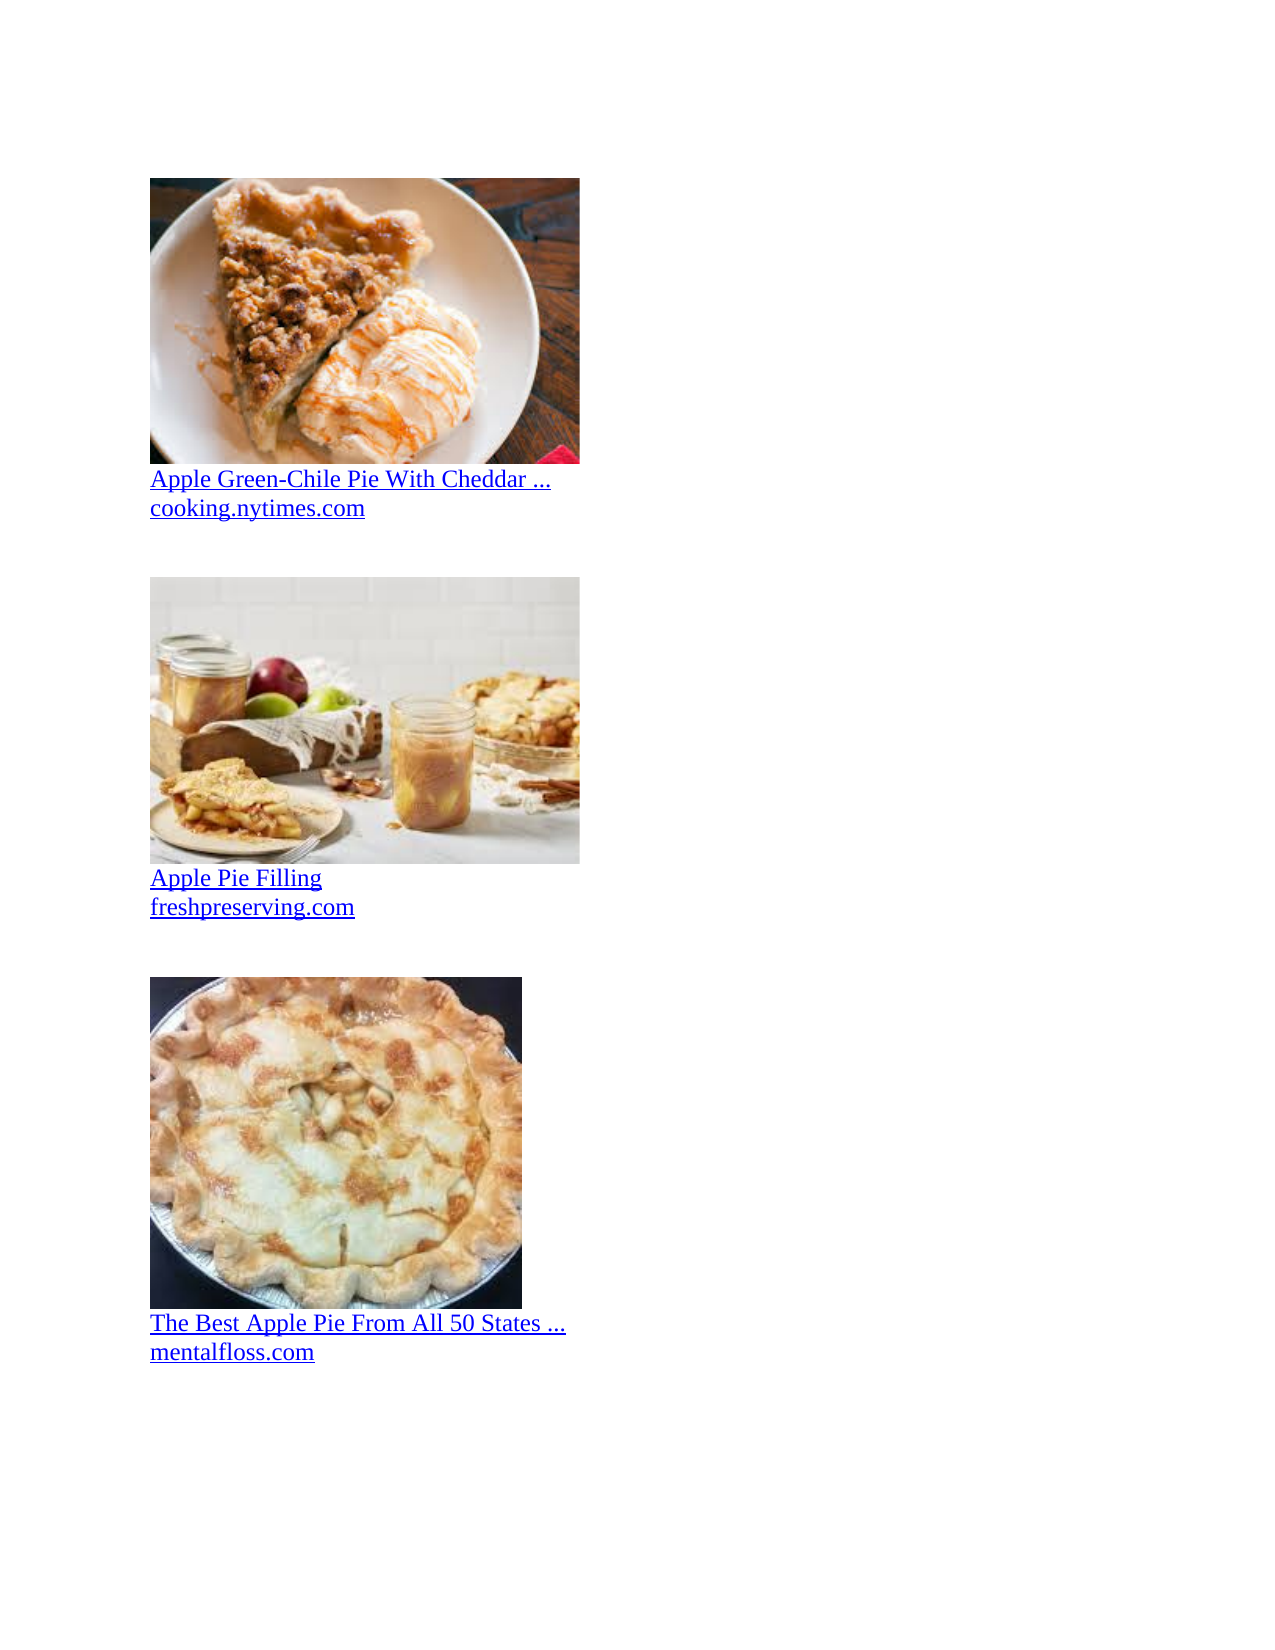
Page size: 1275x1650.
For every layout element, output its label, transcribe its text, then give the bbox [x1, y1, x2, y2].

text The Best Apple Pie From All 50 States ... [150, 1308, 1125, 1337]
text freshpreserving.com [150, 892, 1125, 921]
picture [150, 178, 580, 464]
text Apple Pie Filling [150, 863, 1125, 892]
picture [150, 577, 580, 864]
text cooking.nytimes.com [150, 493, 1125, 521]
picture [150, 977, 522, 1309]
text Apple Green-Chile Pie With Cheddar ... [150, 464, 1125, 493]
text mentalfloss.com [150, 1337, 1125, 1366]
